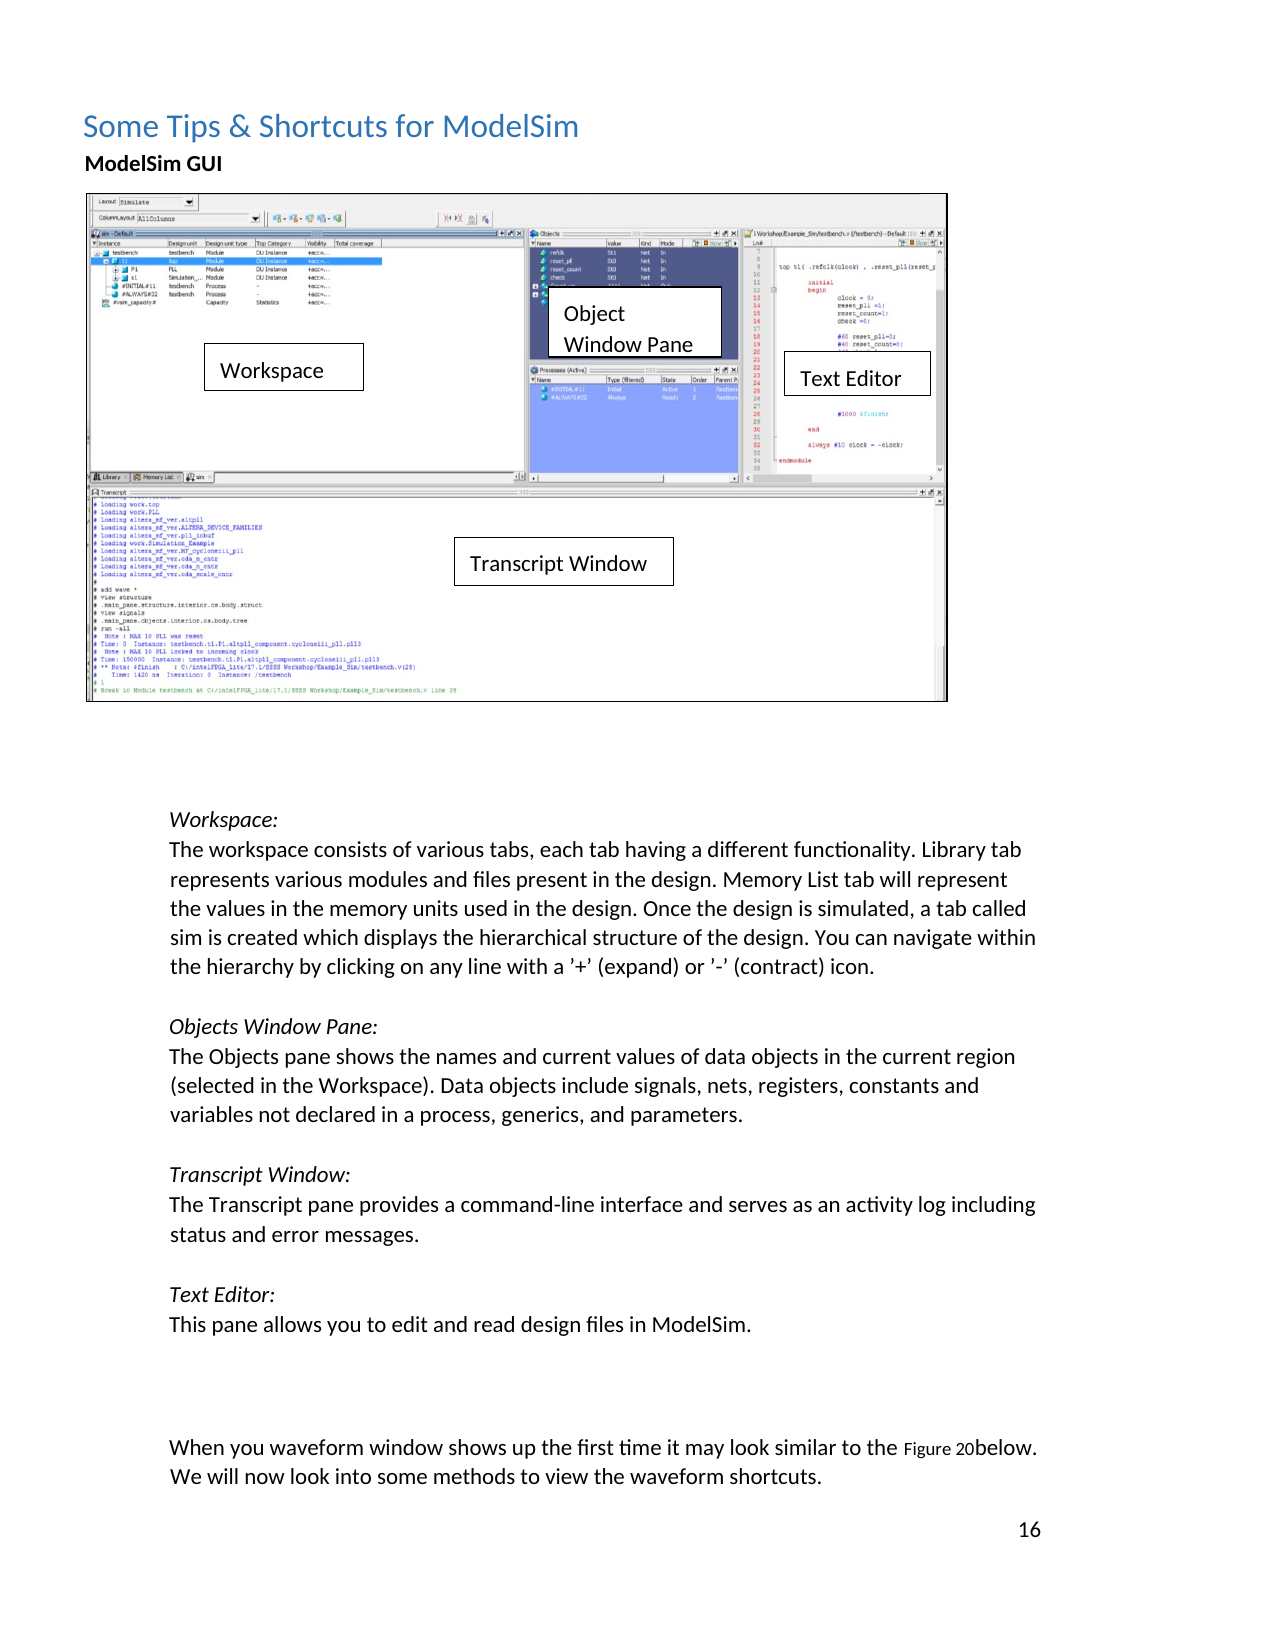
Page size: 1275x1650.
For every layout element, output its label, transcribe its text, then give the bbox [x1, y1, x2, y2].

text The Transcript pane provides a command-line interface and serves as an activity log including status and error messages. [169, 1191, 1041, 1248]
picture [87, 194, 946, 701]
text Transcript Window: [169, 1161, 1046, 1189]
text Objects Window Pane: [169, 1012, 1046, 1040]
text Text Editor: [169, 1280, 1046, 1308]
subtitle Some Tips & Shortcuts for ModelSim [83, 105, 1172, 146]
text The workspace consists of various tabs, each tab having a different functionality. Library tab represents various modules and files present in the design. Memory List tab will represent the values in the memory units used in the design. Once the design is simulated, a tab called sim is created which displays the hierarchical structure of the design. You can navigate within the hierarchy by clicking on any line with a ’+’ (expand) or ’-’ (contract) icon. [169, 836, 1041, 980]
text Workspace: [169, 806, 1046, 834]
text This pane allows you to edit and read design files in ModelSim. [169, 1310, 1041, 1338]
text The Objects pane shows the names and current values of data objects in the current region (selected in the Workspace). Data objects include signals, nets, registers, constants and variables not declared in a process, generics, and parameters. [169, 1042, 1041, 1128]
text When you waveform window shows up the first time it may look similar to the Figure 20below. We will now look into some methods to view the waveform shortcuts. [169, 1433, 1041, 1490]
